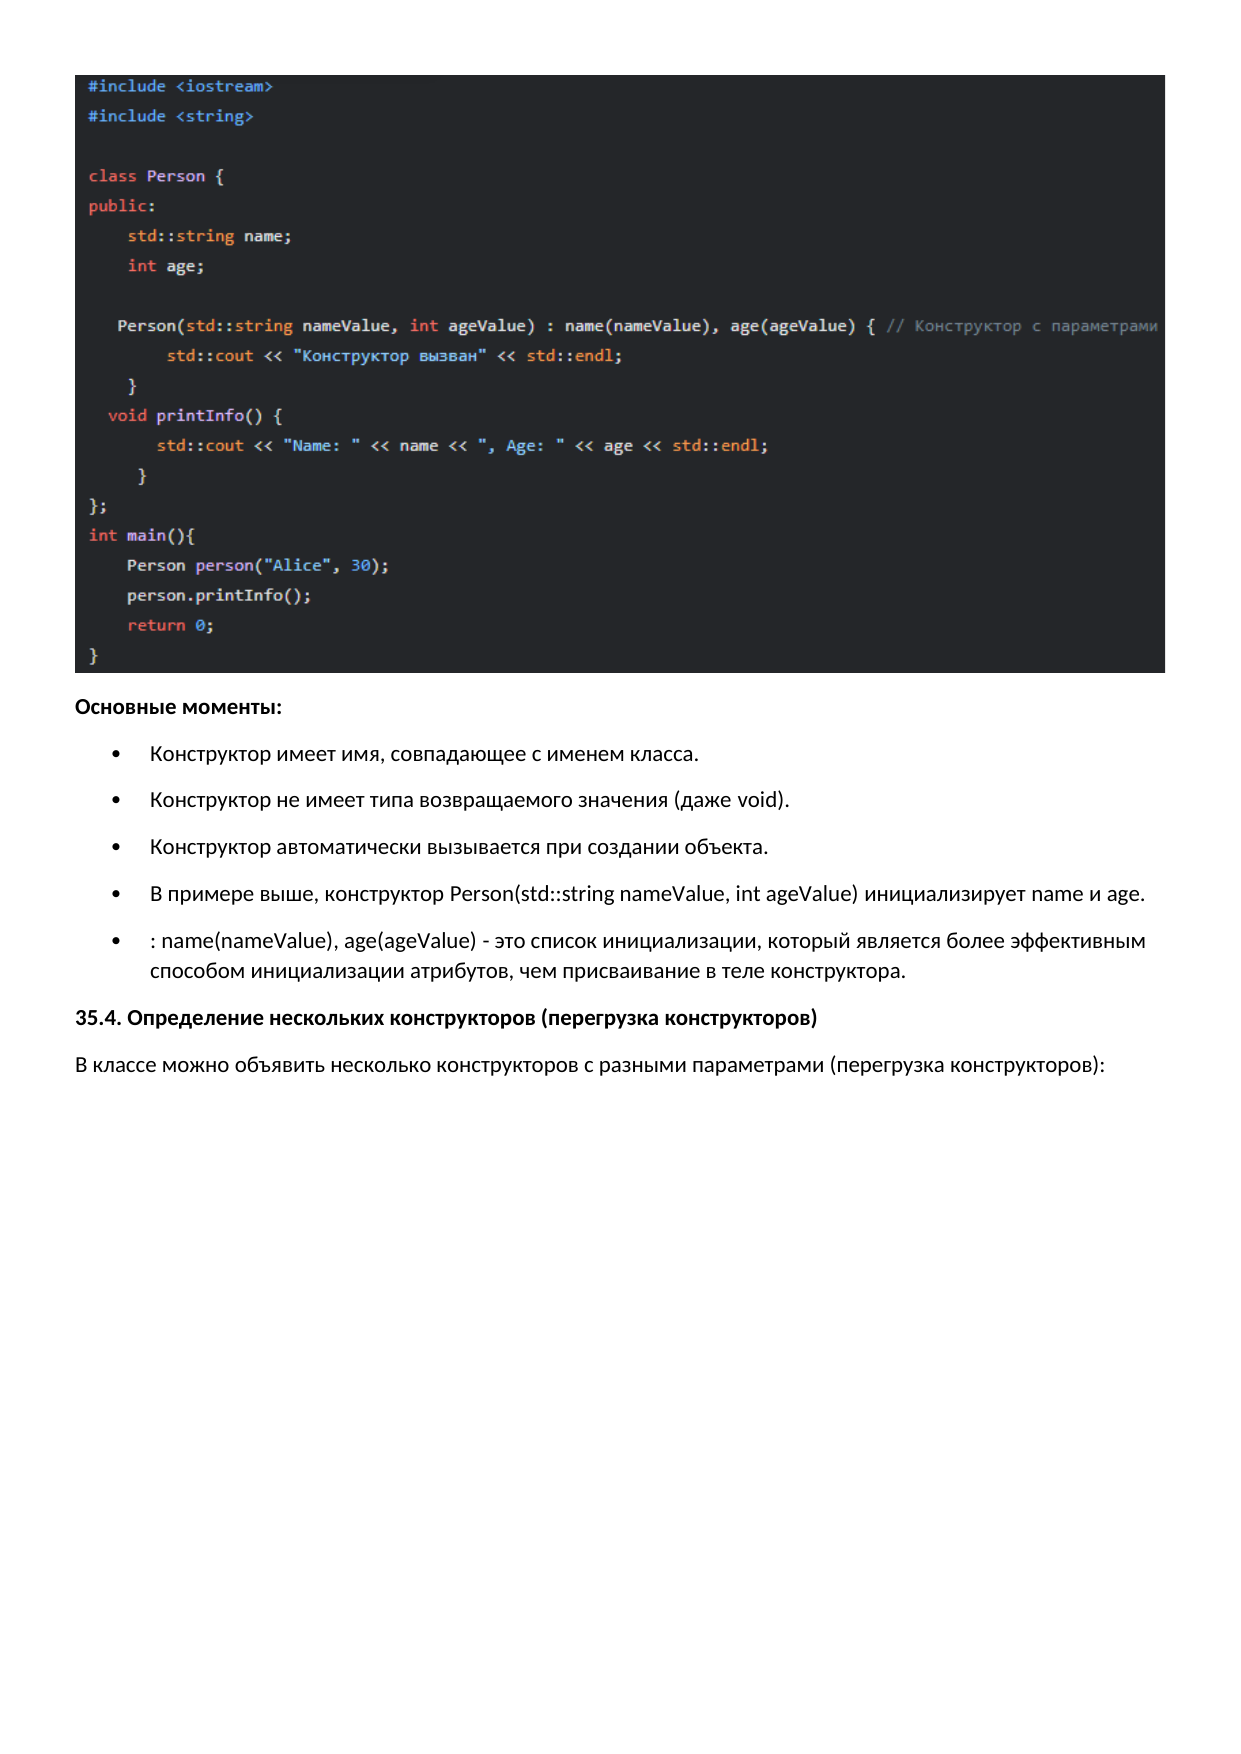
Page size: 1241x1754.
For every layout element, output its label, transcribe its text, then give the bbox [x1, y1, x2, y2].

text Основные моменты: [75, 692, 1165, 720]
text 35.4. Определение нескольких конструкторов (перегрузка конструкторов) [75, 1003, 1165, 1031]
list Конструктор автоматически вызывается при создании объекта. [112, 832, 1165, 861]
list Конструктор не имеет типа возвращаемого значения (даже void). [112, 786, 1165, 814]
list В примере выше, конструктор Person(std::string nameValue, int ageValue) инициализирует name и age. [112, 879, 1165, 907]
text В классе можно объявить несколько конструкторов с разными параметрами (перегрузка конструкторов): [75, 1050, 1165, 1078]
list : name(nameValue), age(ageValue) - это список инициализации, который является более эффективным способом инициализации атрибутов, чем присваивание в теле конструктора. [112, 926, 1165, 984]
list Конструктор имеет имя, совпадающее с именем класса. [112, 739, 1165, 767]
picture [75, 75, 1166, 673]
